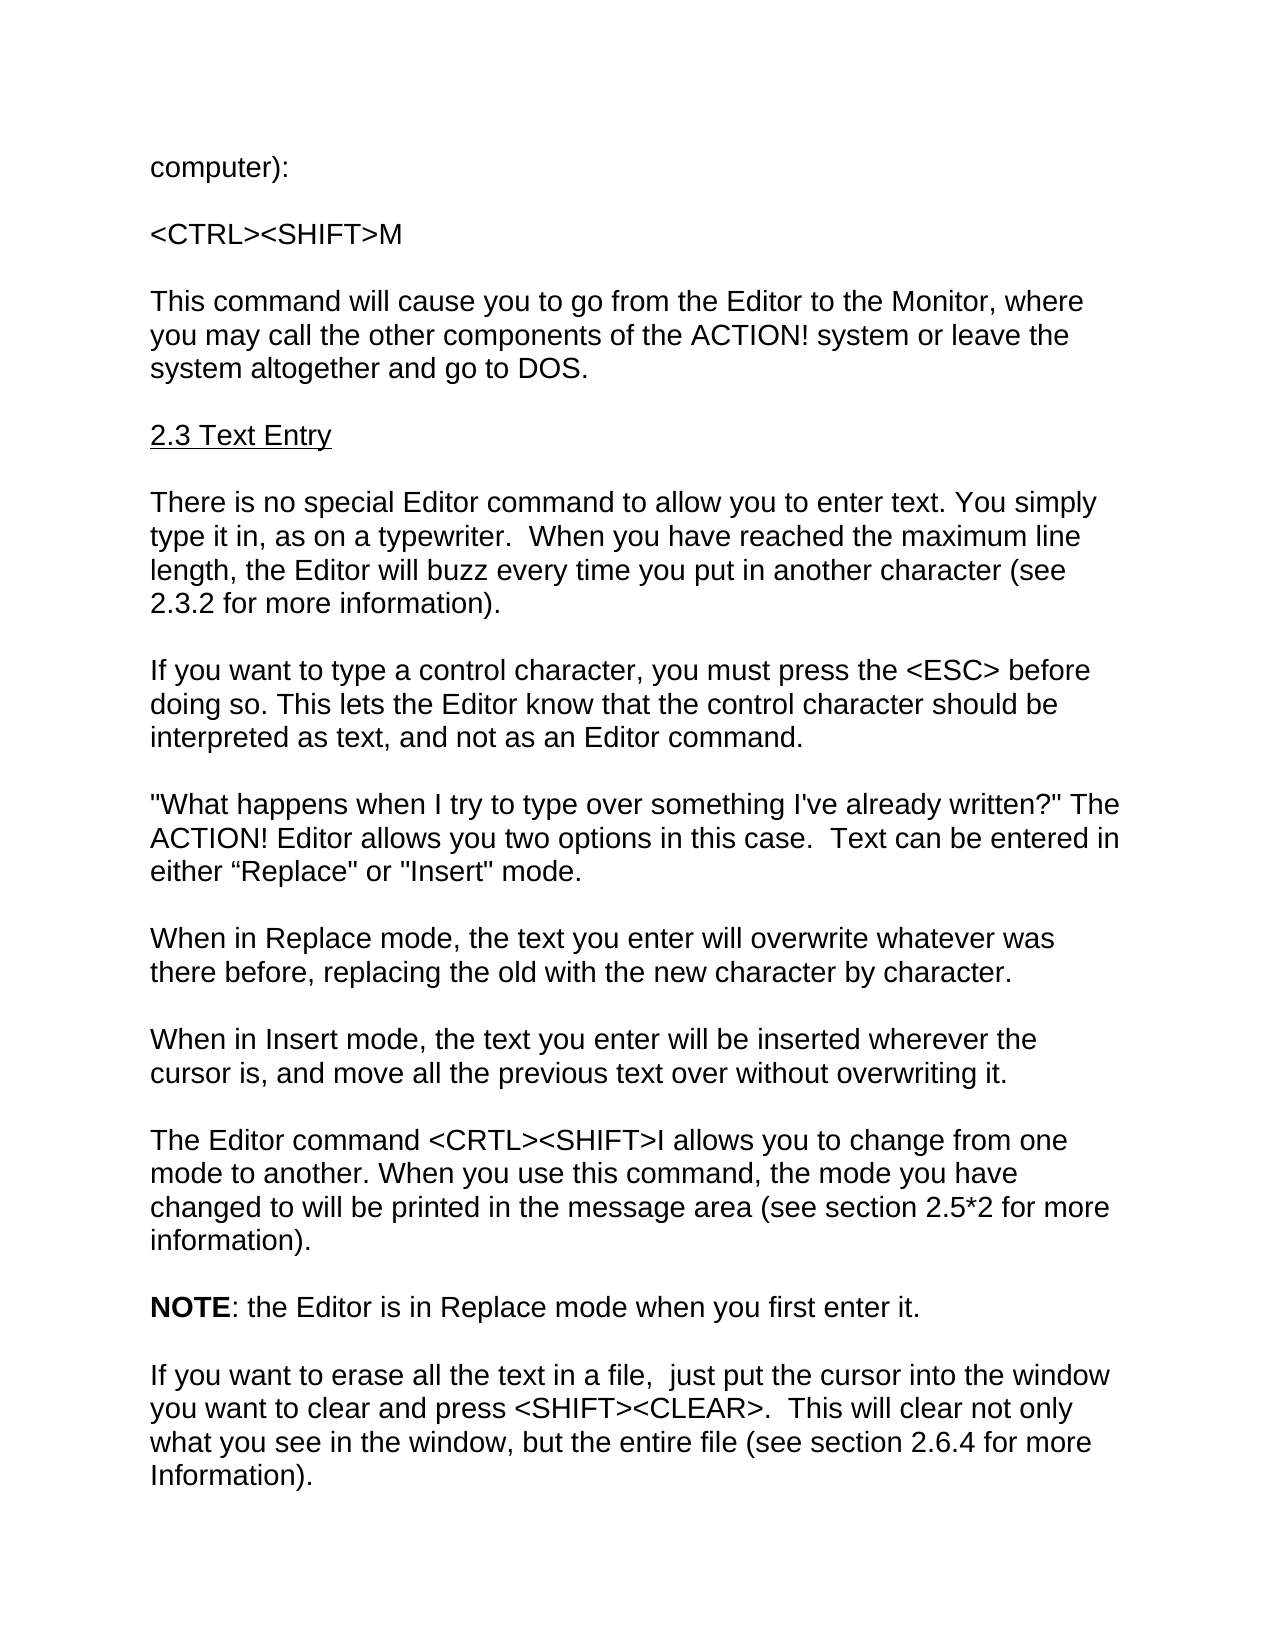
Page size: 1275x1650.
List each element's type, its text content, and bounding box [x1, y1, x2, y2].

text 2.3 Text Entry [150, 418, 1125, 452]
text If you want to type a control character, you must press the <ESC> before doing so. This lets the Editor know that the control character should be interpreted as text, and not as an Editor command. [150, 653, 1125, 754]
text When in Replace mode, the text you enter will overwrite whatever was there before, replacing the old with the new character by character. [150, 921, 1125, 988]
text NOTE: the Editor is in Replace mode when you first enter it. [150, 1290, 1125, 1324]
text There is no special Editor command to allow you to enter text. You simply type it in, as on a typewriter. When you have reached the maximum line length, the Editor will buzz every time you put in another character (see 2.3.2 for more information). [150, 485, 1125, 619]
text This command will cause you to go from the Editor to the Monitor, where you may call the other components of the ACTION! system or leave the system altogether and go to DOS. [150, 284, 1125, 385]
text When in Insert mode, the text you enter will be inserted wherever the cursor is, and move all the previous text over without overwriting it. [150, 1022, 1125, 1089]
text <CTRL><SHIFT>M [150, 217, 1125, 251]
text "What happens when I try to type over something I've already written?" The ACTION! Editor allows you two options in this case. Text can be entered in either “Replace" or "Insert" mode. [150, 787, 1125, 888]
text If you want to erase all the text in a file, just put the cursor into the window you want to clear and press <SHIFT><CLEAR>. This will clear not only what you see in the window, but the entire file (see section 2.6.4 for more Information). [150, 1357, 1125, 1492]
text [150, 150, 1125, 183]
text The Editor command <CRTL><SHIFT>I allows you to change from one mode to another. When you use this command, the mode you have changed to will be printed in the message area (see section 2.5*2 for more information). [150, 1123, 1125, 1257]
